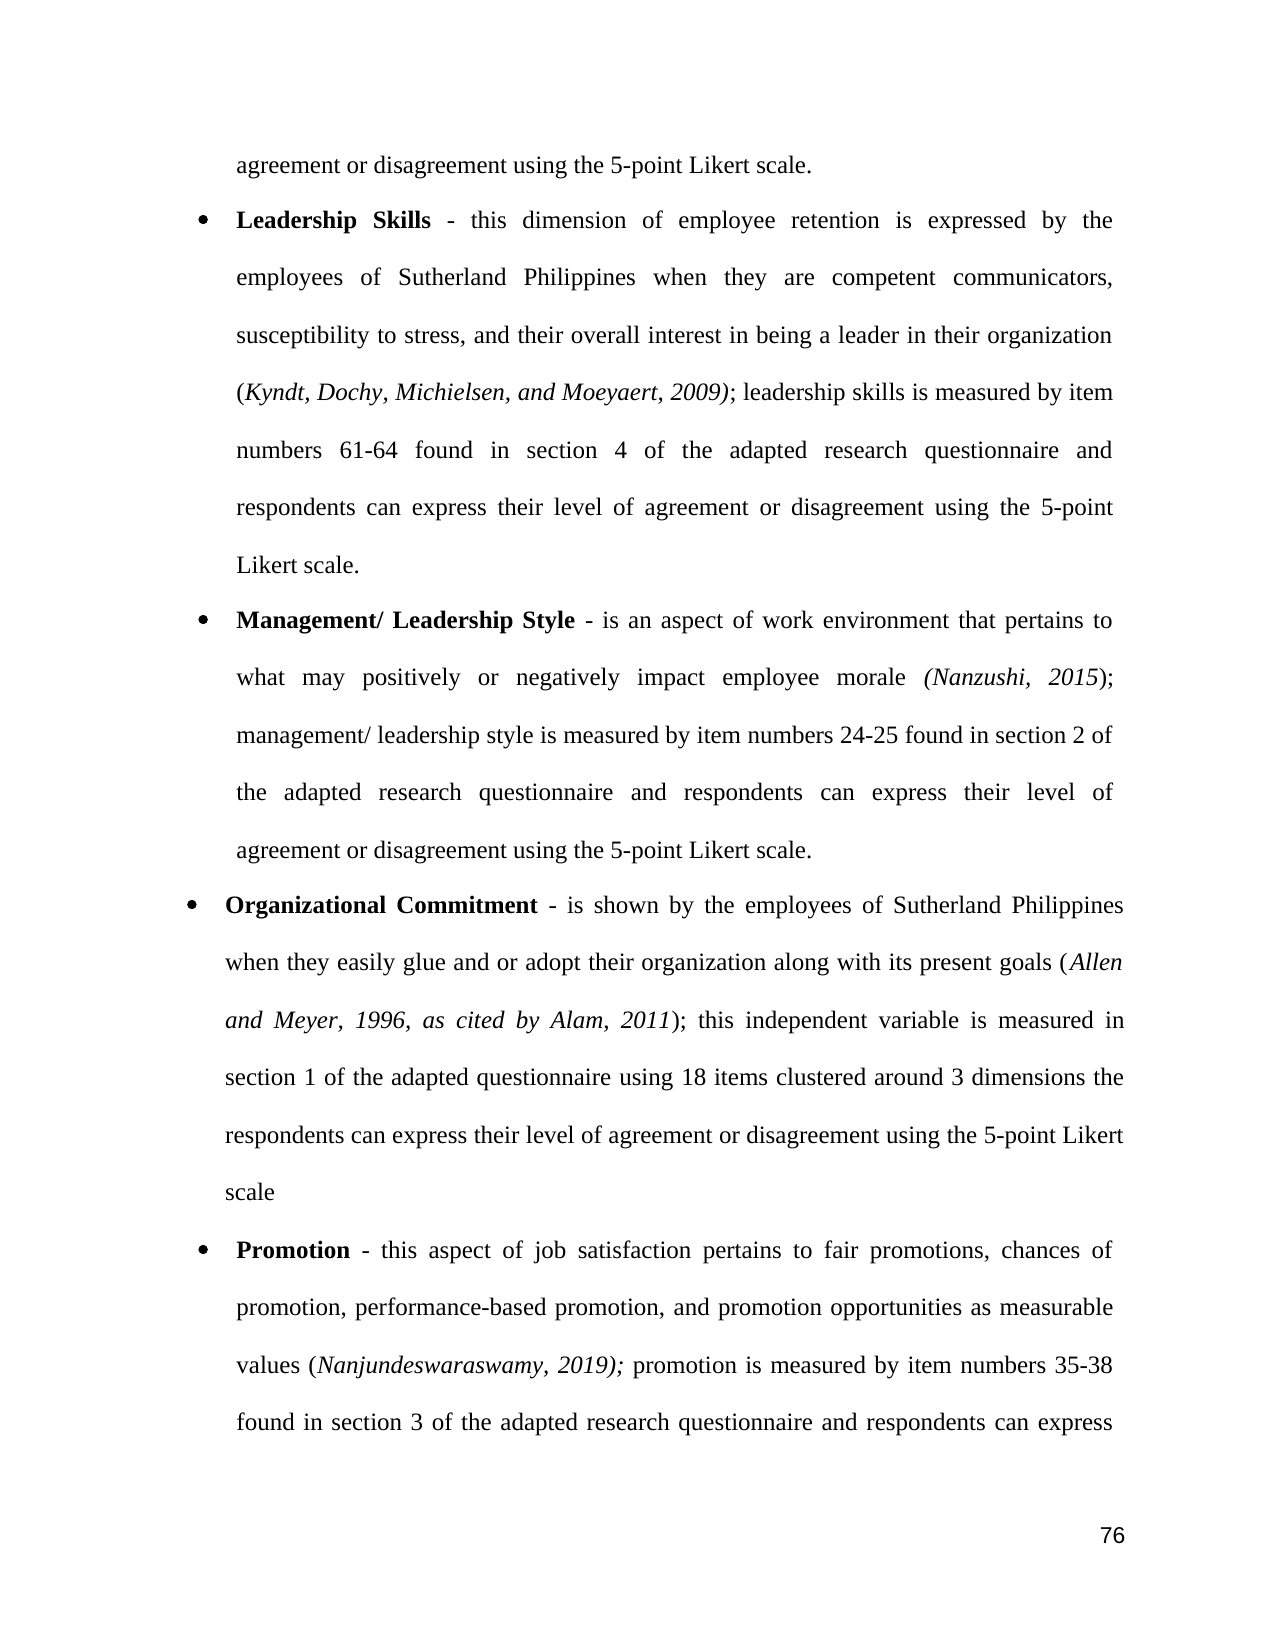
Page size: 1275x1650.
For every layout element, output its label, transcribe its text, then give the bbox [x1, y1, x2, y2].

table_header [150, 1235, 1125, 1436]
table_cell Leadership Skills - this dimension of employee retention is expressed by the employees of Sutherland Philippines when they are competent communicators, susceptibility to stress, and their overall interest in being a leader in their organization (Kyndt, Dochy, Michielsen, and Moeyaert, 2009); leadership skills is measured by item numbers 61-64 found in section 4 of the adapted research questionnaire and respondents can express their level of agreement or disagreement using the 5-point Likert scale. [150, 205, 1125, 605]
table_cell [150, 150, 1125, 205]
list Organizational Commitment - is shown by the employees of Sutherland Philippines when they easily glue and or adopt their organization along with its present goals (Allen and Meyer, 1996, as cited by Alam, 2011); this independent variable is measured in section 1 of the adapted questionnaire using 18 items clustered around 3 dimensions the respondents can express their level of agreement or disagreement using the 5-point Likert scale [187, 890, 1125, 1206]
table_cell Management/ Leadership Style - is an aspect of work environment that pertains to what may positively or negatively impact employee morale (Nanzushi, 2015); management/ leadership style is measured by item numbers 24-25 found in section 2 of the adapted research questionnaire and respondents can express their level of agreement or disagreement using the 5-point Likert scale. [150, 605, 1125, 890]
